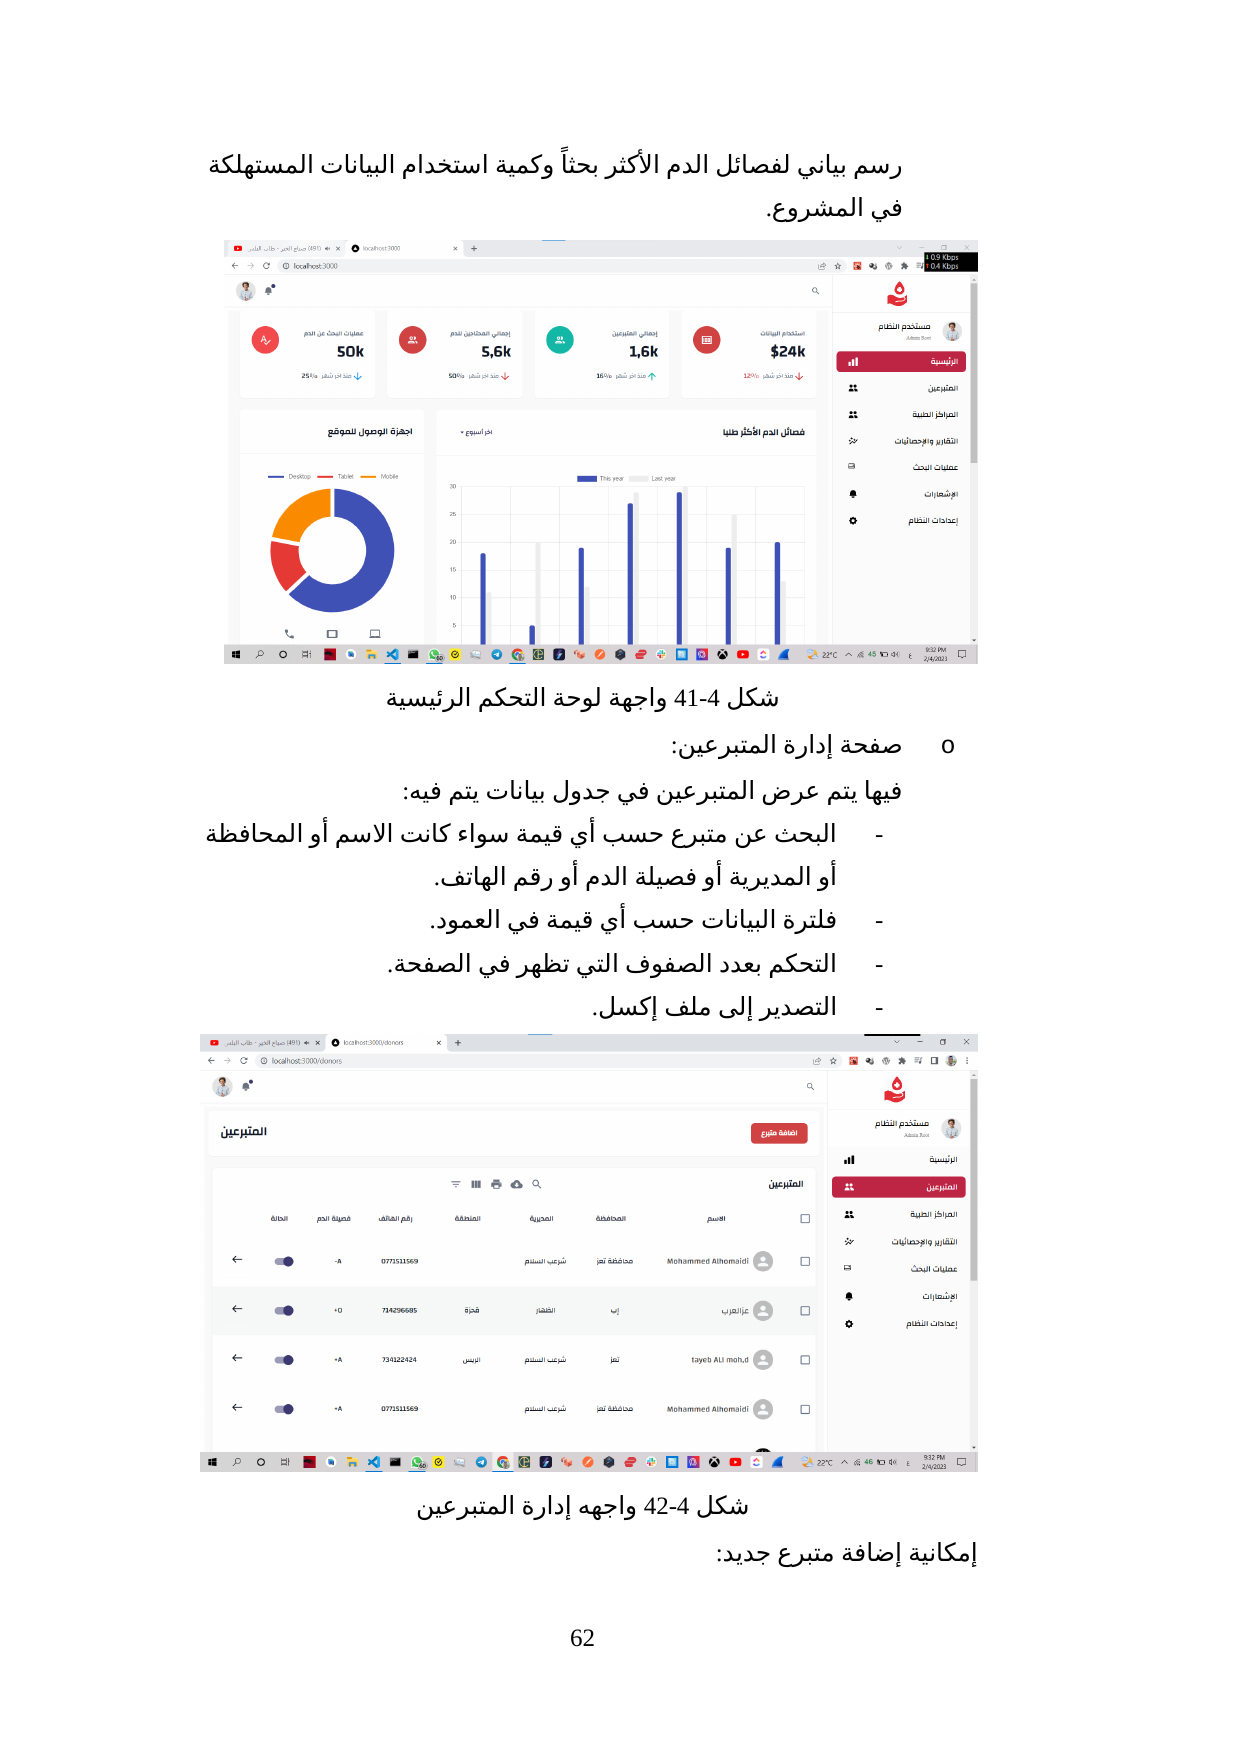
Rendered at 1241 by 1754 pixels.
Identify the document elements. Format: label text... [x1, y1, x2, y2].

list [187, 150, 903, 222]
list التصدير إلى ملف إكسل. [187, 992, 875, 1021]
picture [224, 240, 978, 664]
list التحكم بعدد الصفوف التي تظهر في الصفحة. [187, 949, 875, 977]
list البحث عن متبرع حسب أي قيمة سواء كانت الاسم أو المحافظة أو المديرية أو فصيلة الدم أو رقم الهاتف. [187, 819, 875, 891]
list إمكانية إضافة متبرع جديد: [187, 1538, 978, 1567]
picture [200, 1034, 978, 1472]
list فيها يتم عرض المتبرعين في جدول بيانات يتم فيه: [187, 776, 903, 805]
list صفحة إدارة المتبرعين: [187, 730, 941, 761]
list فلترة البيانات حسب أي قيمة في العمود. [187, 906, 875, 934]
